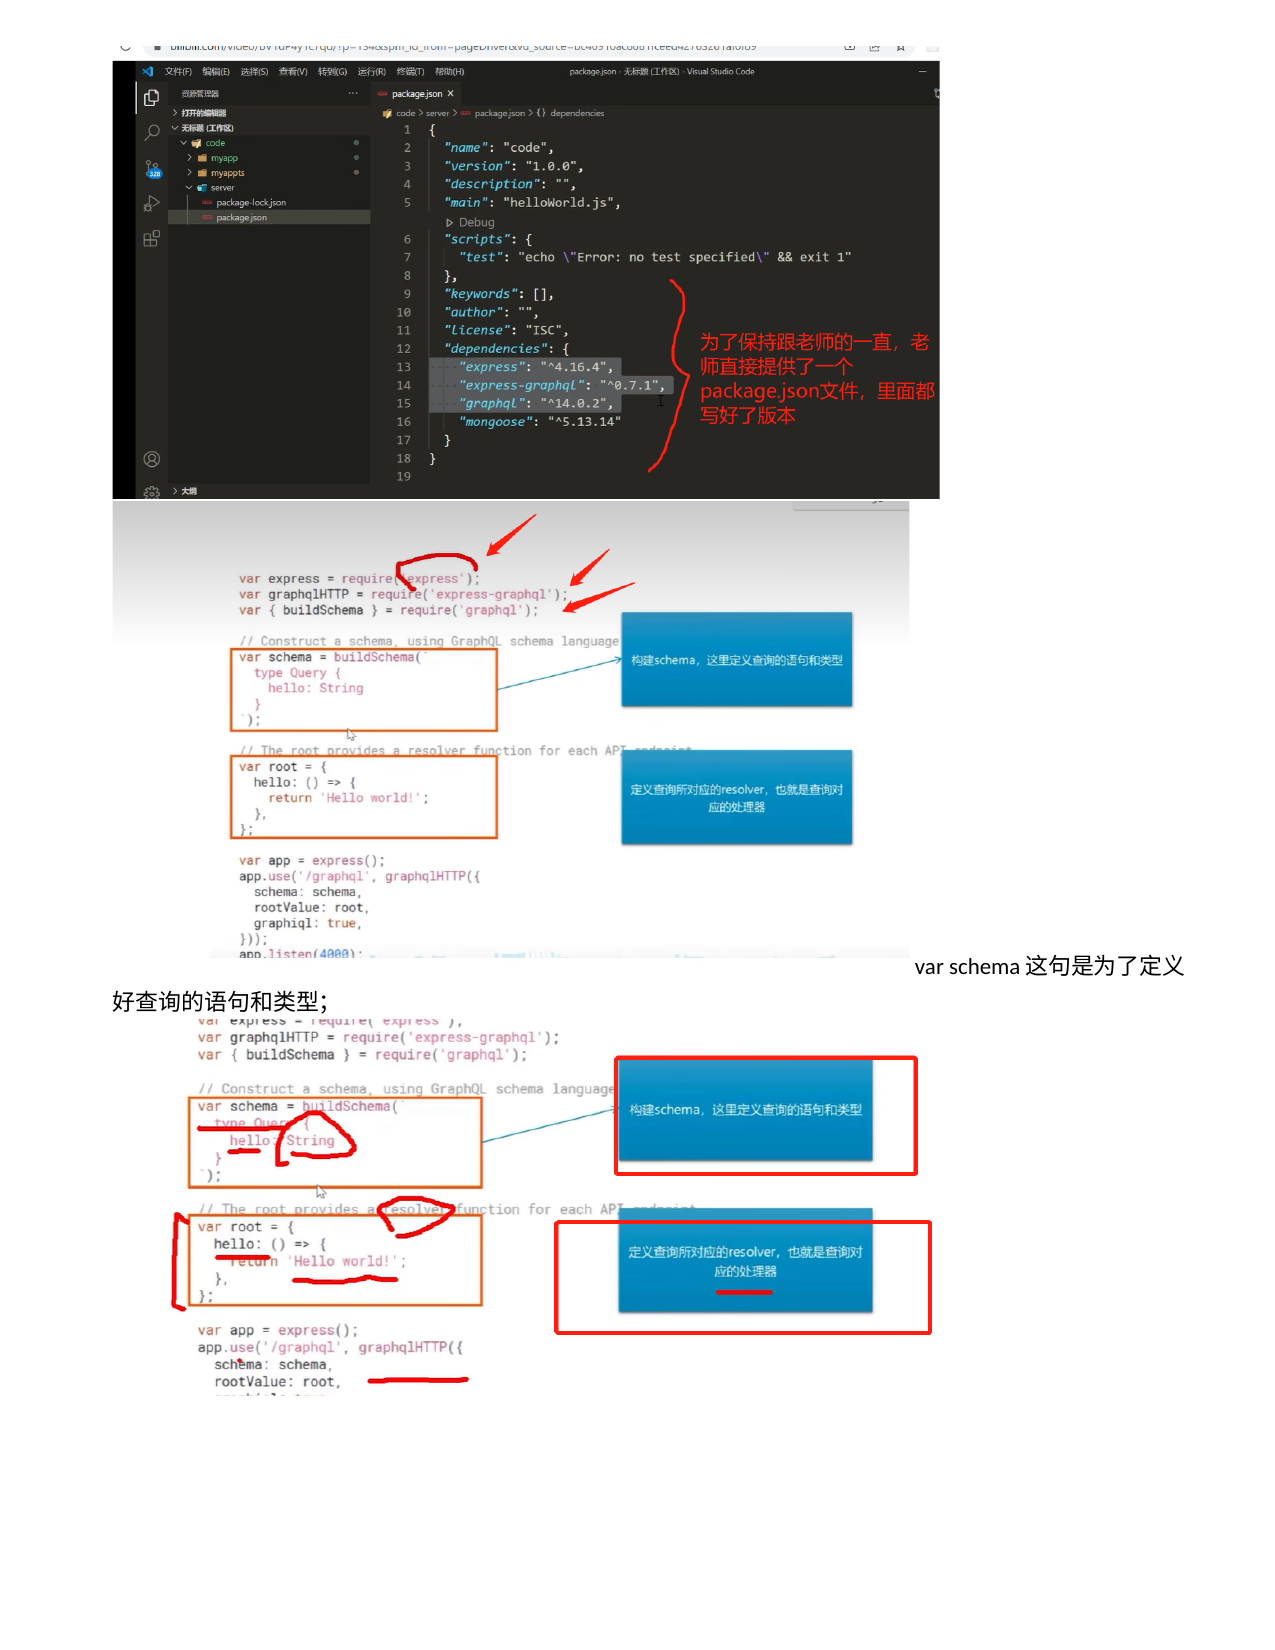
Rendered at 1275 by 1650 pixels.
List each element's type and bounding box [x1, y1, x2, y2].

picture [112, 1019, 1000, 1396]
picture [112, 501, 910, 975]
list [75, 47, 1200, 1395]
picture [112, 46, 940, 499]
